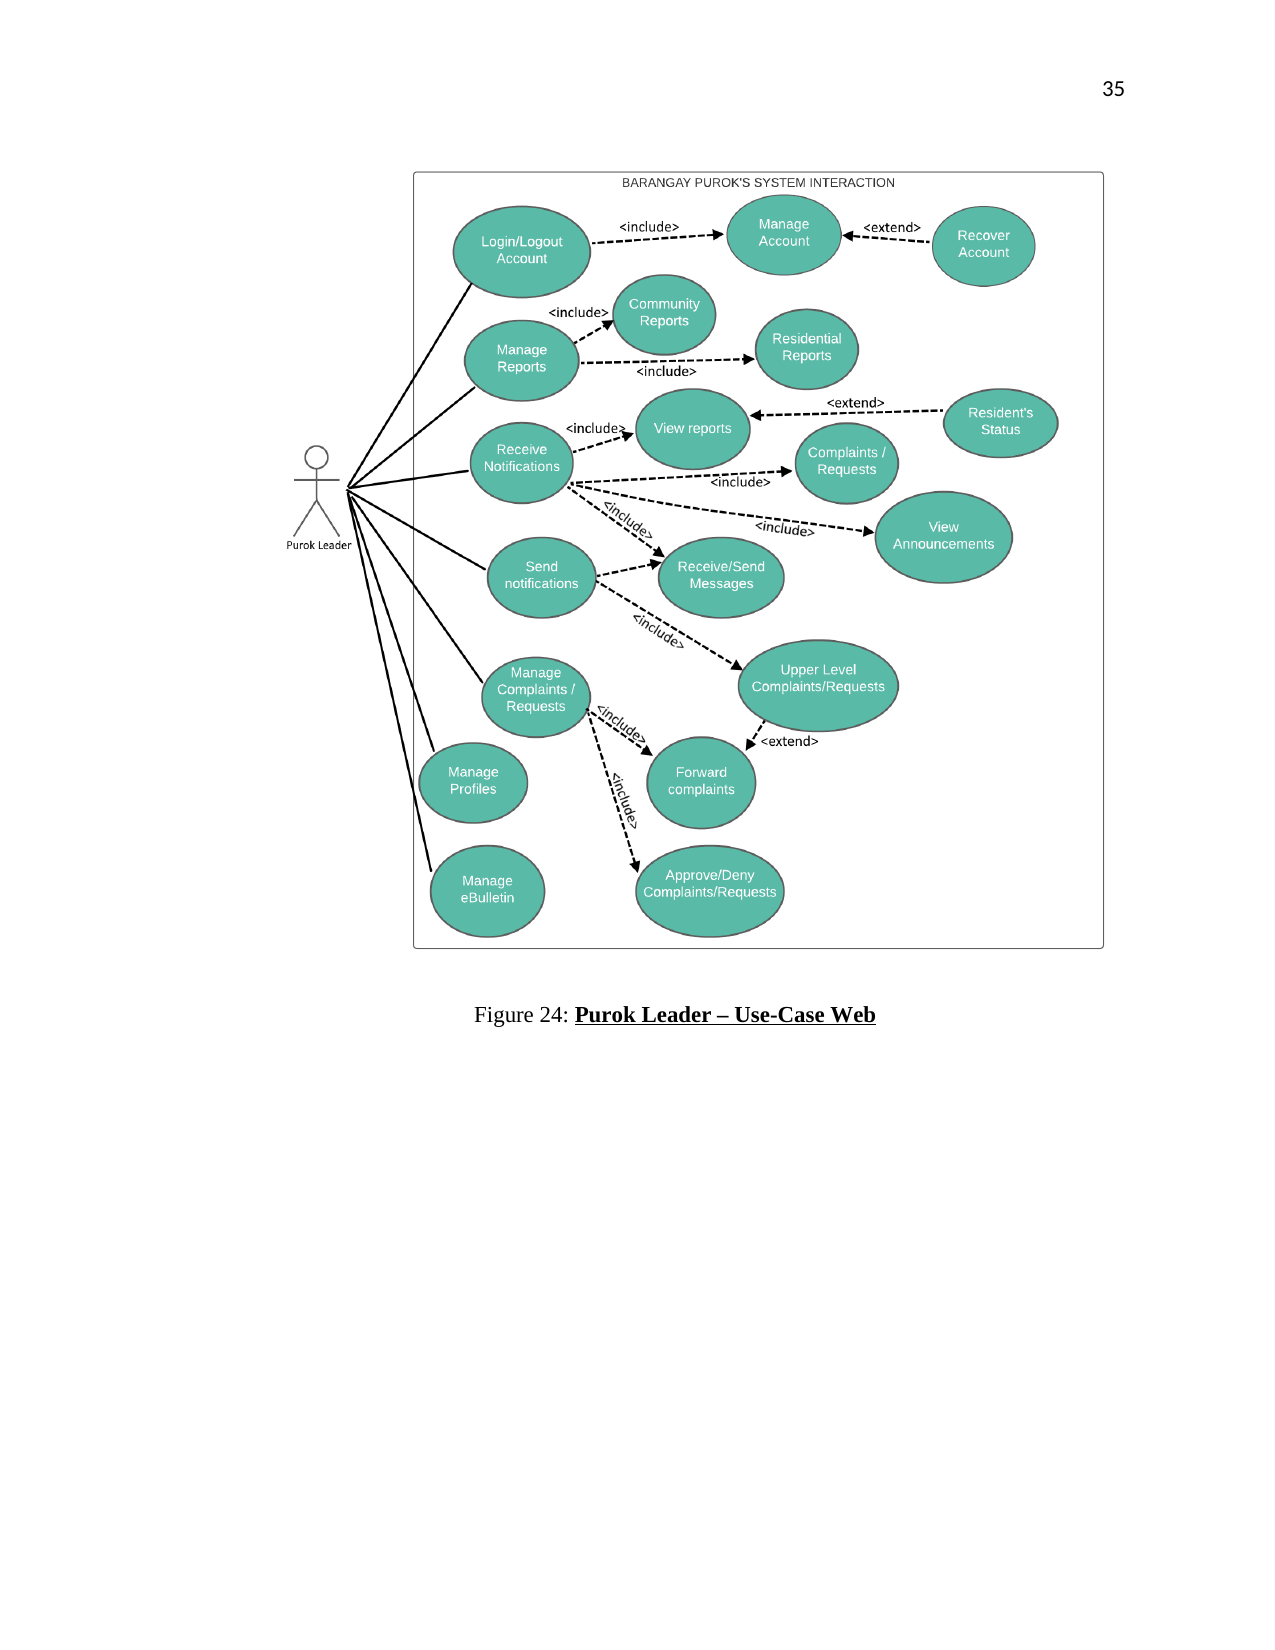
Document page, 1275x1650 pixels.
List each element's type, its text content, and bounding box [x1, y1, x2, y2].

picture [225, 150, 1125, 971]
text Figure 24: Purok Leader – Use-Case Web [225, 1001, 1125, 1027]
